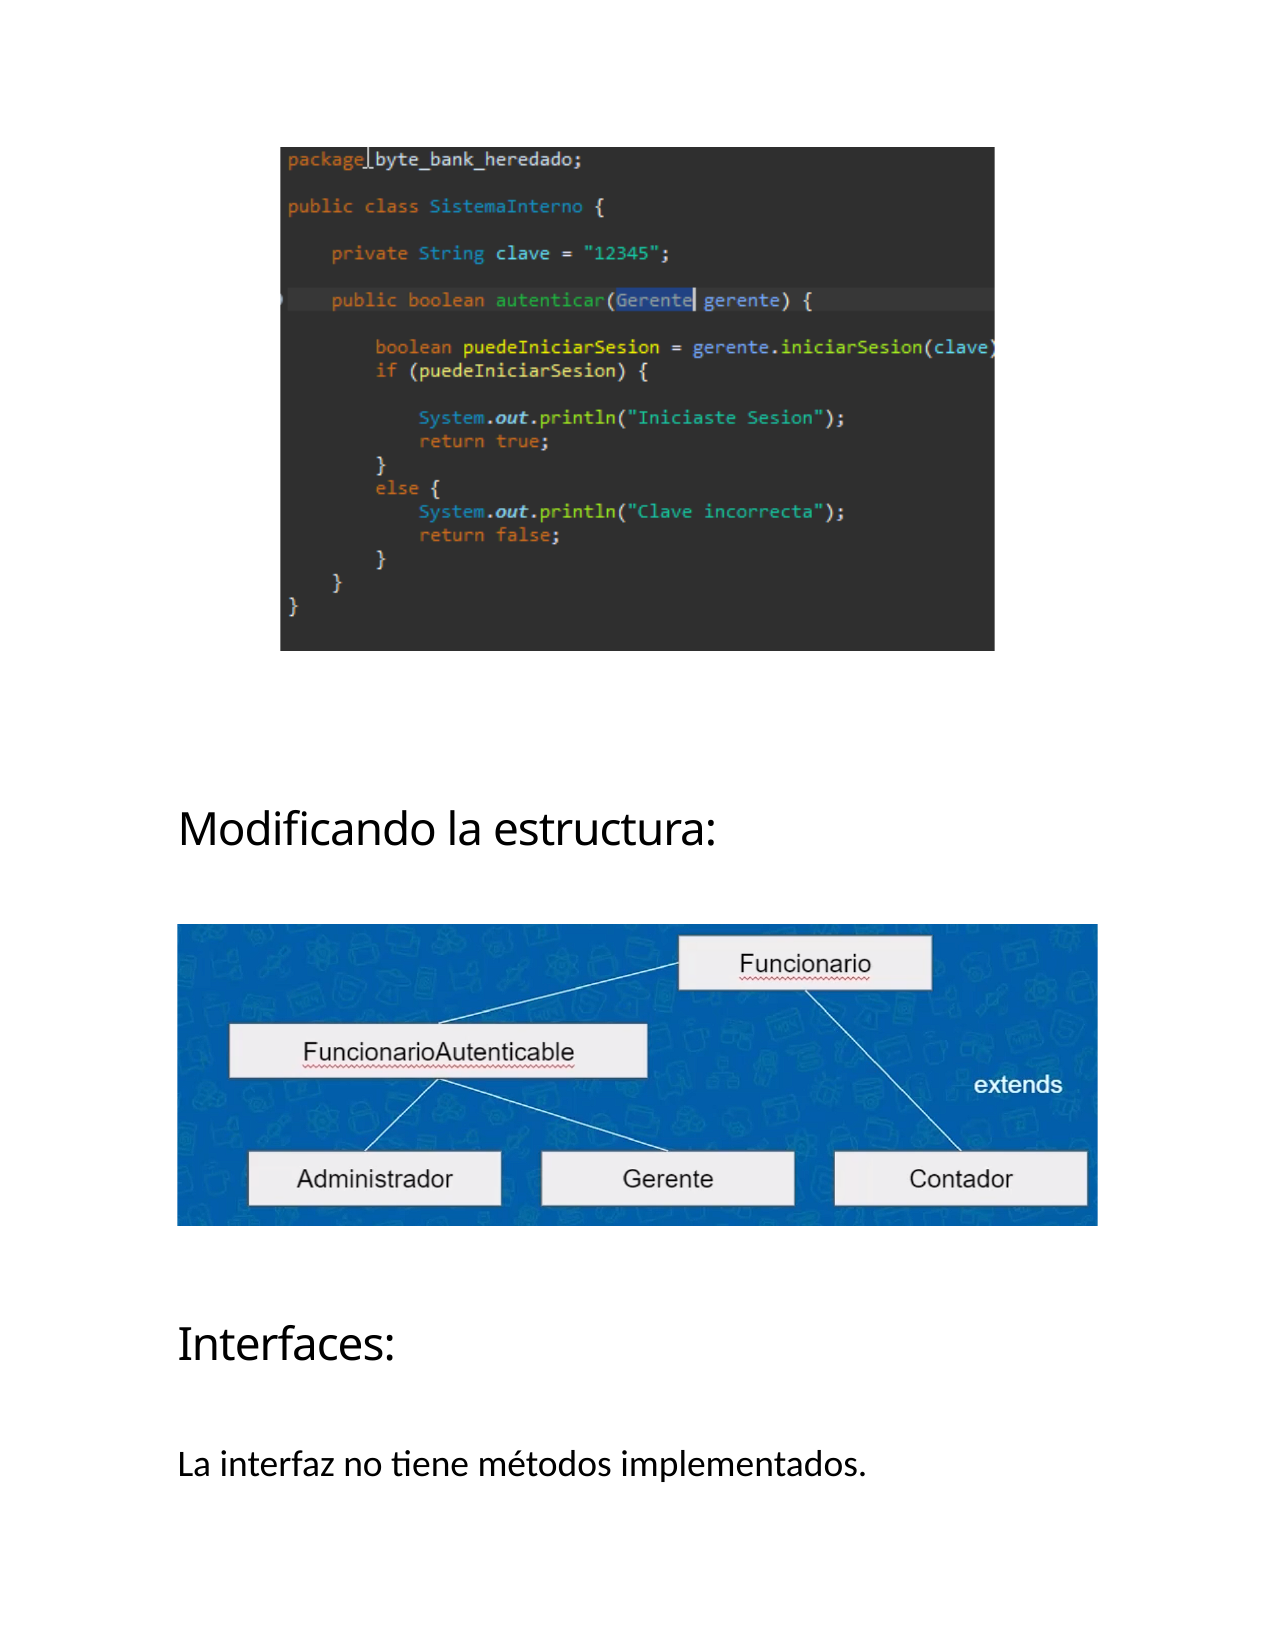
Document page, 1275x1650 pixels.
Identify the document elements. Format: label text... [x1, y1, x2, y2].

picture [280, 147, 995, 651]
text La interfaz no tiene métodos implementados. [177, 1440, 1098, 1486]
title Interfaces: [177, 1312, 1098, 1374]
picture [177, 924, 1098, 1226]
title Modificando la estructura: [177, 796, 1098, 858]
